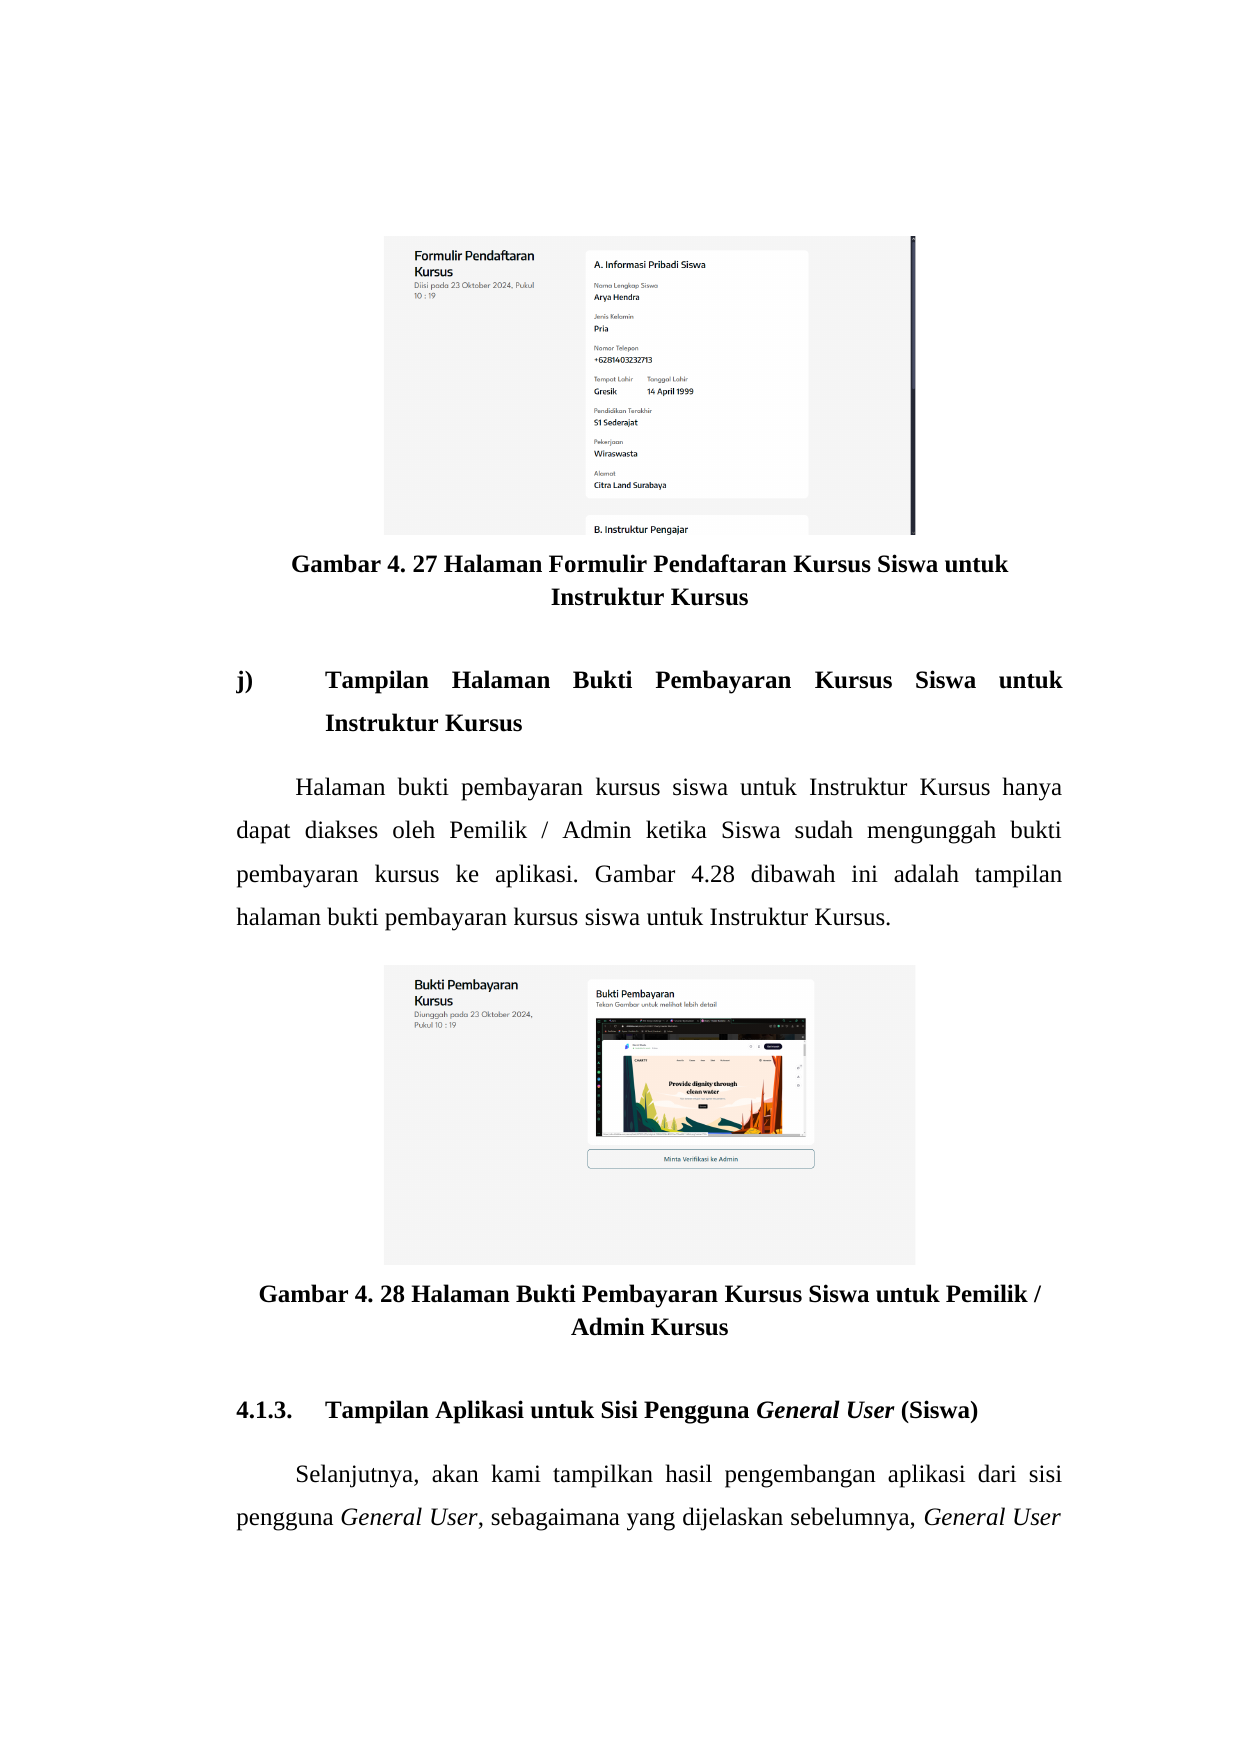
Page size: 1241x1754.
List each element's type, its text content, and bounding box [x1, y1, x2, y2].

text Gambar 4. 27 Halaman Formulir Pendaftaran Kursus Siswa untuk Instruktur Kursus [236, 549, 1063, 611]
picture [383, 965, 916, 1265]
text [236, 1459, 1063, 1531]
subtitle Tampilan Aplikasi untuk Sisi Pengguna General User (Siswa) [236, 1395, 1063, 1424]
text Gambar 4. 28 Halaman Bukti Pembayaran Kursus Siswa untuk Pemilik / Admin Kursus [236, 1279, 1063, 1341]
text Halaman bukti pembayaran kursus siswa untuk Instruktur Kursus hanya dapat diakses oleh Pemilik / Admin ketika Siswa sudah mengunggah bukti pembayaran kursus ke aplikasi. Gambar 4.28 dibawah ini adalah tampilan halaman bukti pembayaran kursus siswa untuk Instruktur Kursus. [236, 772, 1063, 931]
subtitle Tampilan Halaman Bukti Pembayaran Kursus Siswa untuk Instruktur Kursus [236, 665, 1063, 737]
picture [383, 236, 916, 535]
